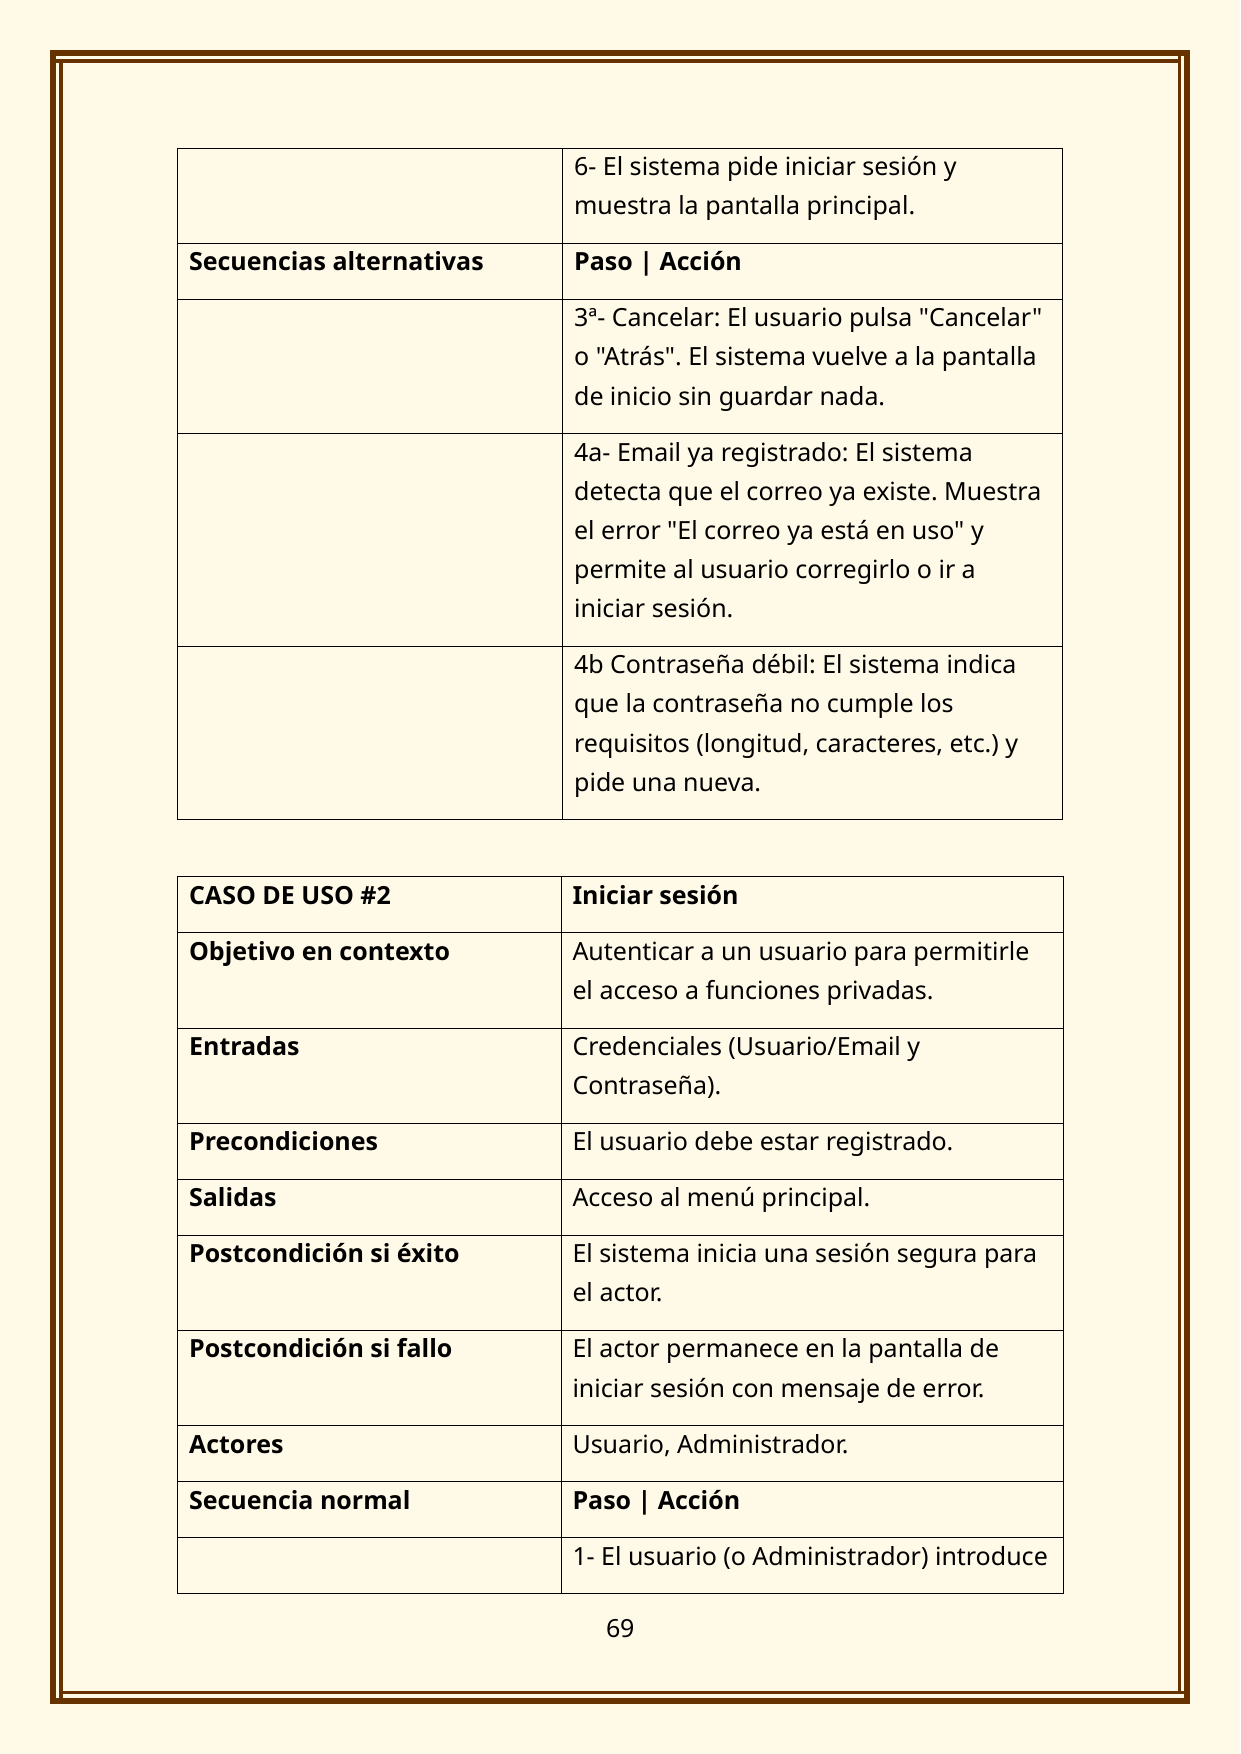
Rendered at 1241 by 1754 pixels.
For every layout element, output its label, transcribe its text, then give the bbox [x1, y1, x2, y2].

table_cell Postcondición si éxito [178, 1236, 561, 1330]
table_header Iniciar sesión [562, 877, 1063, 932]
table_cell Usuario, Administrador. [562, 1426, 1063, 1481]
table_cell Autenticar a un usuario para permitirle el acceso a funciones privadas. [562, 933, 1063, 1027]
table_cell Objetivo en contexto [178, 933, 561, 1027]
table_cell Postcondición si fallo [178, 1331, 561, 1425]
table_cell Secuencia normal [178, 1482, 561, 1537]
table_cell Paso | Acción [562, 1482, 1063, 1537]
table_cell Paso | Acción [563, 244, 1062, 299]
table_cell [178, 1538, 561, 1593]
table_cell Credenciales (Usuario/Email y Contraseña). [562, 1029, 1063, 1123]
table_cell Acceso al menú principal. [562, 1180, 1063, 1235]
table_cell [562, 1538, 1063, 1593]
table_cell Actores [178, 1426, 561, 1481]
table_cell Secuencias alternativas [178, 244, 562, 299]
table_cell [178, 647, 562, 819]
table_cell Entradas [178, 1029, 561, 1123]
table_cell 4b Contraseña débil: El sistema indica que la contraseña no cumple los requisitos (longitud, caracteres, etc.) y pide una nueva. [563, 647, 1062, 819]
table_cell [178, 149, 562, 243]
table_cell El actor permanece en la pantalla de iniciar sesión con mensaje de error. [562, 1331, 1063, 1425]
table_cell 3ª- Cancelar: El usuario pulsa "Cancelar" o "Atrás". El sistema vuelve a la pantalla de inicio sin guardar nada. [563, 300, 1062, 433]
table_cell 4a- Email ya registrado: El sistema detecta que el correo ya existe. Muestra el error "El correo ya está en uso" y permite al usuario corregirlo o ir a iniciar sesión. [563, 434, 1062, 646]
table_cell El usuario debe estar registrado. [562, 1124, 1063, 1179]
table_cell 6- El sistema pide iniciar sesión y muestra la pantalla principal. [563, 149, 1062, 243]
table_cell Salidas [178, 1180, 561, 1235]
table_header CASO DE USO #2 [178, 877, 561, 932]
table_cell Precondiciones [178, 1124, 561, 1179]
table_cell [178, 434, 562, 646]
table_cell El sistema inicia una sesión segura para el actor. [562, 1236, 1063, 1330]
table_cell [178, 300, 562, 433]
